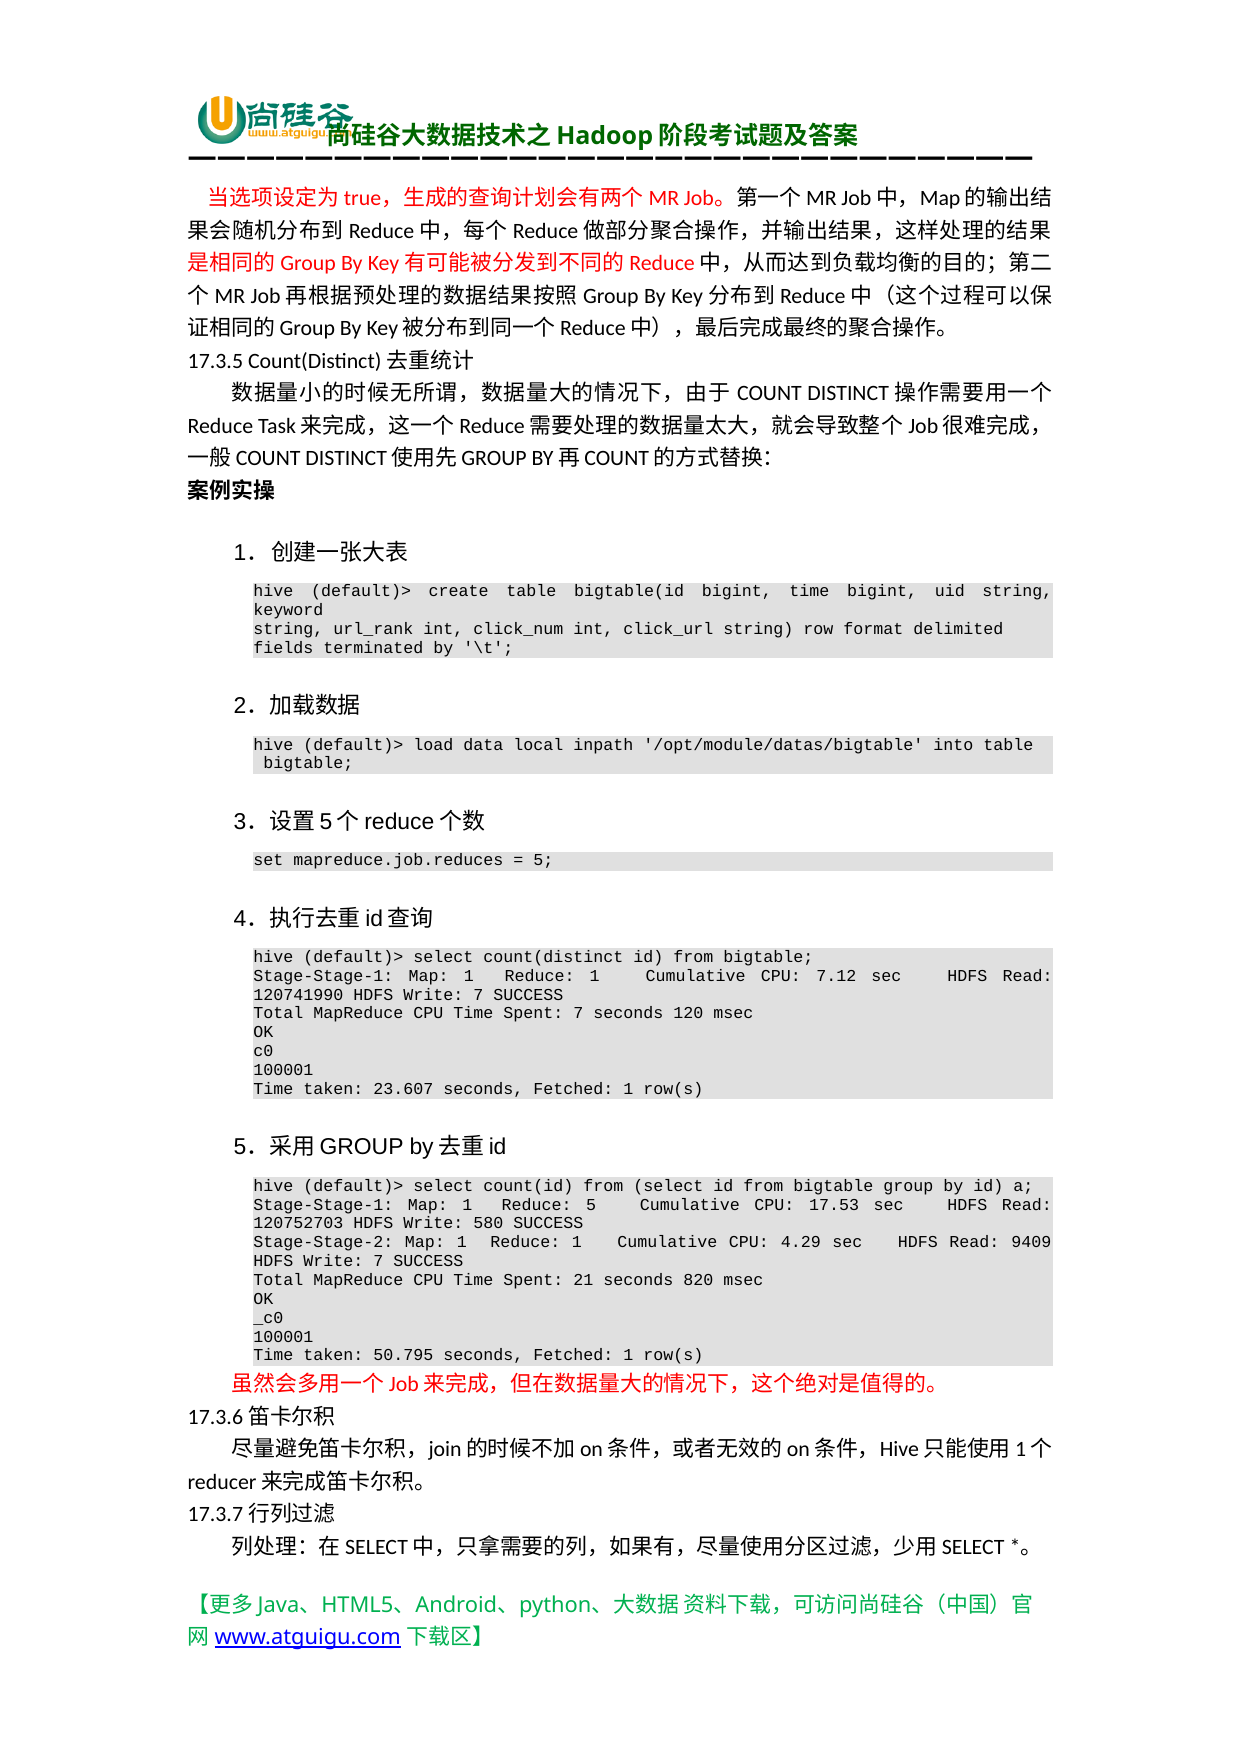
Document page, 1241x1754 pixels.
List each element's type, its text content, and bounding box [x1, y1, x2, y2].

text 数据量小的时候无所谓，数据量大的情况下，由于COUNT DISTINCT操作需要用一个Reduce Task来完成，这一个Reduce需要处理的数据量太大，就会导致整个Job很难完成，一般COUNT DISTINCT使用先GROUP BY再COUNT的方式替换： [187, 375, 1053, 472]
picture [187, 88, 372, 149]
text hive (default)> select count(distinct id) from bigtable; [253, 948, 1053, 967]
text _c0 [253, 1309, 1053, 1328]
text hive (default)> select count(id) from (select id from bigtable group by id) a; [253, 1177, 1053, 1196]
text Total MapReduce CPU Time Spent: 21 seconds 820 msec [253, 1272, 1053, 1290]
text OK [253, 1024, 1053, 1043]
text 17.3.7 行列过滤 [187, 1496, 1053, 1528]
text string, url_rank int, click_num int, click_url string) row format delimited [253, 621, 1053, 639]
text Time taken: 50.795 seconds, Fetched: 1 row(s) [253, 1347, 1053, 1366]
text Stage-Stage-1: Map: 1 Reduce: 5 Cumulative CPU: 17.53 sec HDFS Read: 120752703 HDFS Write: 580 SUCCESS [253, 1196, 1053, 1234]
text 列处理：在SELECT中，只拿需要的列，如果有，尽量使用分区过滤，少用SELECT *。 [187, 1528, 1053, 1561]
text 当选项设定为 true，生成的查询计划会有两个MR Job。第一个MR Job中，Map的输出结果会随机分布到Reduce中，每个Reduce做部分聚合操作，并输出结果，这样处理的结果是相同的Group By Key有可能被分发到不同的Reduce中，从而达到负载均衡的目的；第二个MR Job再根据预处理的数据结果按照Group By Key分布到Reduce中（这个过程可以保证相同的Group By Key被分布到同一个Reduce中），最后完成最终的聚合操作。 [187, 180, 1053, 342]
text Time taken: 23.607 seconds, Fetched: 1 row(s) [253, 1081, 1053, 1099]
text 尽量避免笛卡尔积，join的时候不加on条件，或者无效的on条件，Hive只能使用1个reducer来完成笛卡尔积。 [187, 1431, 1053, 1496]
text 100001 [253, 1062, 1053, 1081]
text set mapreduce.job.reduces = 5; [253, 852, 1053, 871]
list 创建一张大表 [233, 518, 1053, 583]
text Stage-Stage-1: Map: 1 Reduce: 1 Cumulative CPU: 7.12 sec HDFS Read: 120741990 HDFS Write: 7 SUCCESS [253, 967, 1053, 1005]
text OK [253, 1290, 1053, 1309]
text 17.3.6 笛卡尔积 [187, 1398, 1053, 1431]
text 虽然会多用一个Job来完成，但在数据量大的情况下，这个绝对是值得的。 [187, 1366, 1053, 1398]
text fields terminated by '\t'; [253, 639, 1053, 658]
text Total MapReduce CPU Time Spent: 7 seconds 120 msec [253, 1005, 1053, 1024]
text 案例实操 [187, 472, 1053, 505]
text 17.3.5 Count(Distinct) 去重统计 [187, 342, 1053, 375]
text 3．设置5个reduce个数 [187, 787, 1053, 852]
text 100001 [253, 1328, 1053, 1347]
text c0 [253, 1043, 1053, 1062]
text hive (default)> create table bigtable(id bigint, time bigint, uid string, keyword [253, 583, 1053, 621]
text 2．加载数据 [187, 671, 1053, 736]
text 5．采用GROUP by去重id [187, 1112, 1053, 1177]
text hive (default)> load data local inpath '/opt/module/datas/bigtable' into table [253, 736, 1053, 755]
text Stage-Stage-2: Map: 1 Reduce: 1 Cumulative CPU: 4.29 sec HDFS Read: 9409 HDFS Write: 7 SUCCESS [253, 1234, 1053, 1272]
text bigtable; [253, 755, 1053, 774]
text 4．执行去重id查询 [187, 883, 1053, 948]
